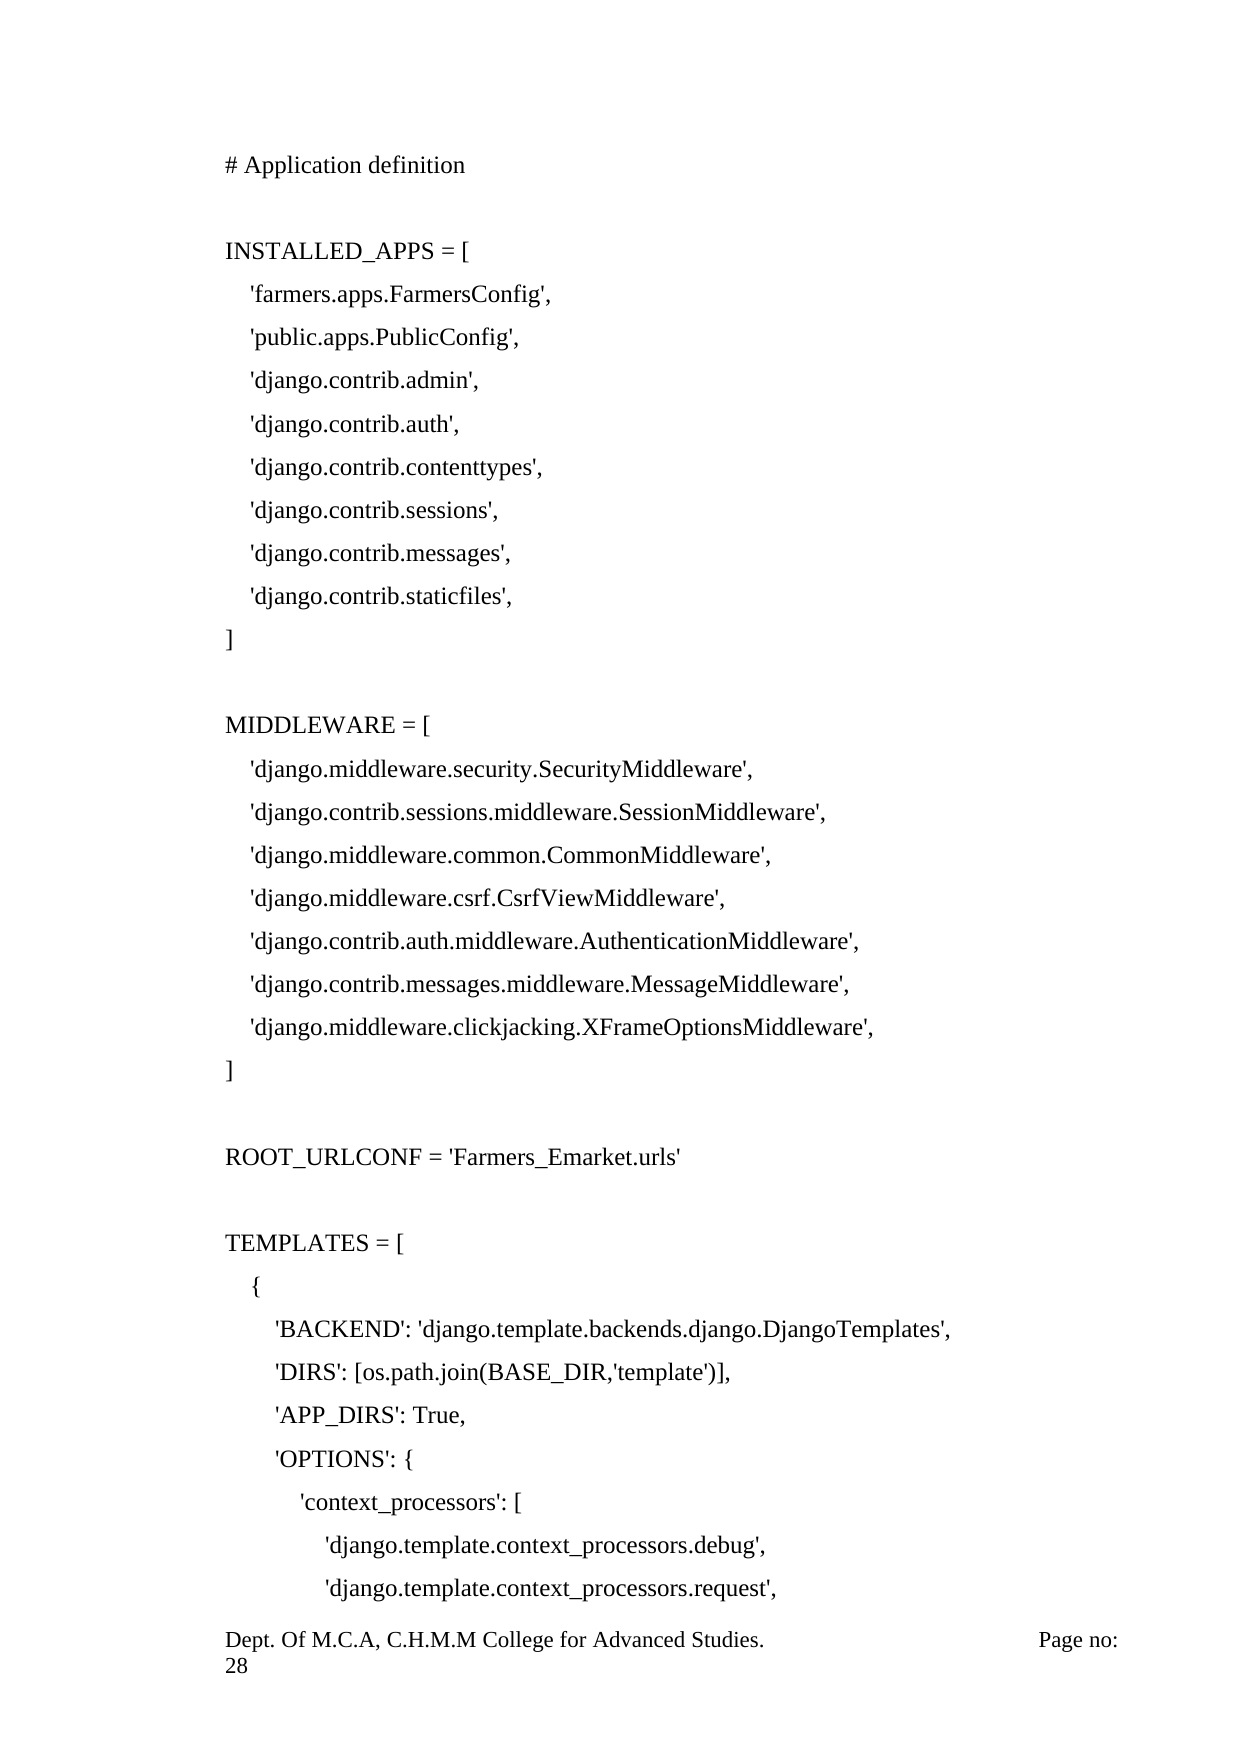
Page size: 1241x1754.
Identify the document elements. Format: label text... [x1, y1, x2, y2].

text 'BACKEND': 'django.template.backends.django.DjangoTemplates', [225, 1314, 1090, 1343]
text 'context_processors': [ [225, 1487, 1090, 1516]
text 'django.middleware.clickjacking.XFrameOptionsMiddleware', [225, 1012, 1090, 1041]
text 'DIRS': [os.path.join(BASE_DIR,'template')], [225, 1357, 1090, 1386]
text ROOT_URLCONF = 'Farmers_Emarket.urls' [225, 1142, 1090, 1171]
text 'django.template.context_processors.debug', [225, 1530, 1090, 1559]
text 'django.contrib.messages', [225, 538, 1090, 567]
text 'django.contrib.messages.middleware.MessageMiddleware', [225, 969, 1090, 998]
text INSTALLED_APPS = [ [225, 236, 1090, 265]
text 'django.contrib.admin', [225, 366, 1090, 394]
text ] [225, 1056, 1090, 1084]
text 'django.contrib.staticfiles', [225, 581, 1090, 610]
text 'django.contrib.sessions.middleware.SessionMiddleware', [225, 797, 1090, 826]
text 'farmers.apps.FarmersConfig', [225, 279, 1090, 308]
text ] [225, 624, 1090, 653]
text # Application definition [225, 150, 1090, 179]
text 'django.contrib.auth.middleware.AuthenticationMiddleware', [225, 926, 1090, 955]
text 'APP_DIRS': True, [225, 1401, 1090, 1429]
text 'django.middleware.csrf.CsrfViewMiddleware', [225, 883, 1090, 912]
text 'django.contrib.sessions', [225, 495, 1090, 524]
text 'django.contrib.contenttypes', [225, 452, 1090, 481]
text 'django.middleware.common.CommonMiddleware', [225, 840, 1090, 869]
text 'OPTIONS': { [225, 1444, 1090, 1472]
text 'django.contrib.auth', [225, 409, 1090, 437]
text TEMPLATES = [ [225, 1228, 1090, 1257]
text 'public.apps.PublicConfig', [225, 322, 1090, 351]
text 'django.template.context_processors.request', [225, 1573, 1090, 1602]
text MIDDLEWARE = [ [225, 711, 1090, 739]
text 'django.middleware.security.SecurityMiddleware', [225, 754, 1090, 782]
text { [225, 1271, 1090, 1300]
